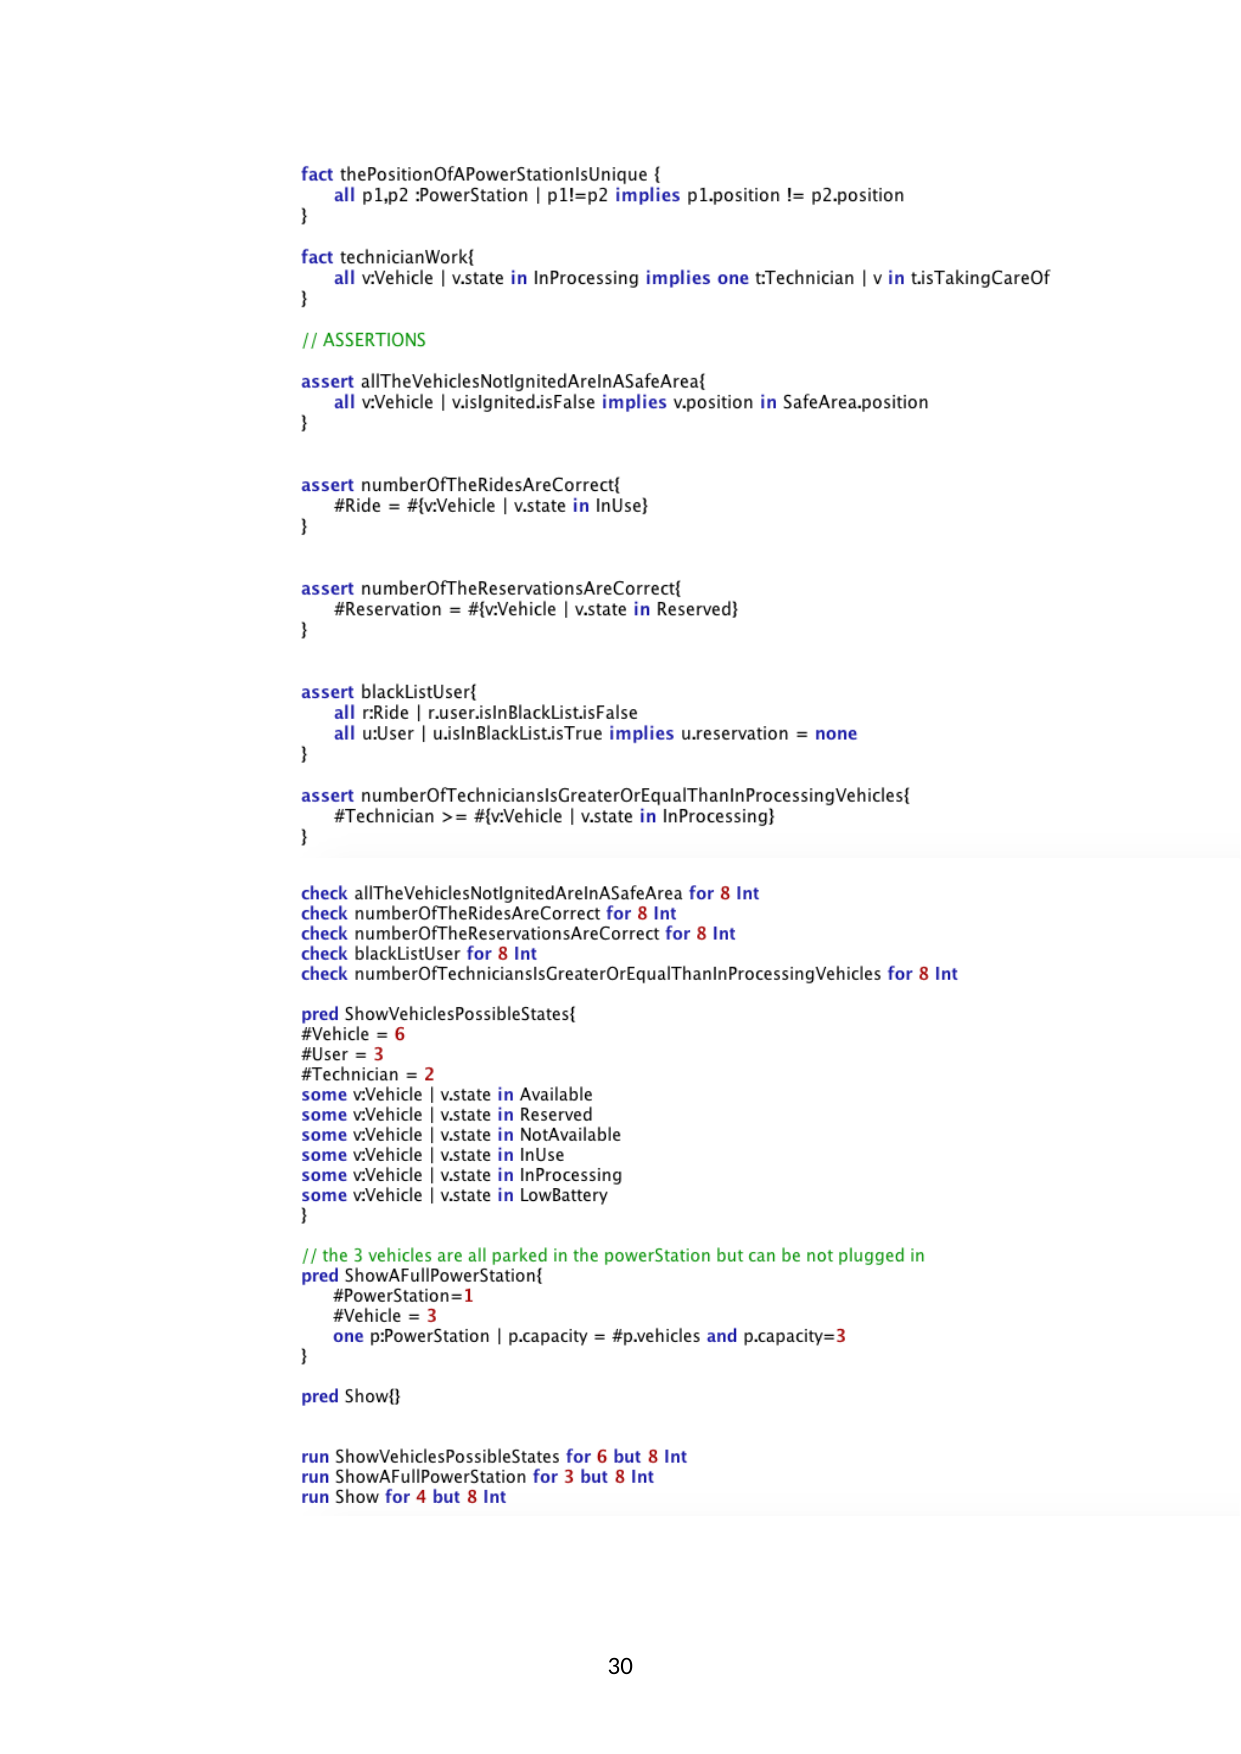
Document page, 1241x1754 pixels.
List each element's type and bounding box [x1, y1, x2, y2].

picture [300, 150, 1241, 1516]
